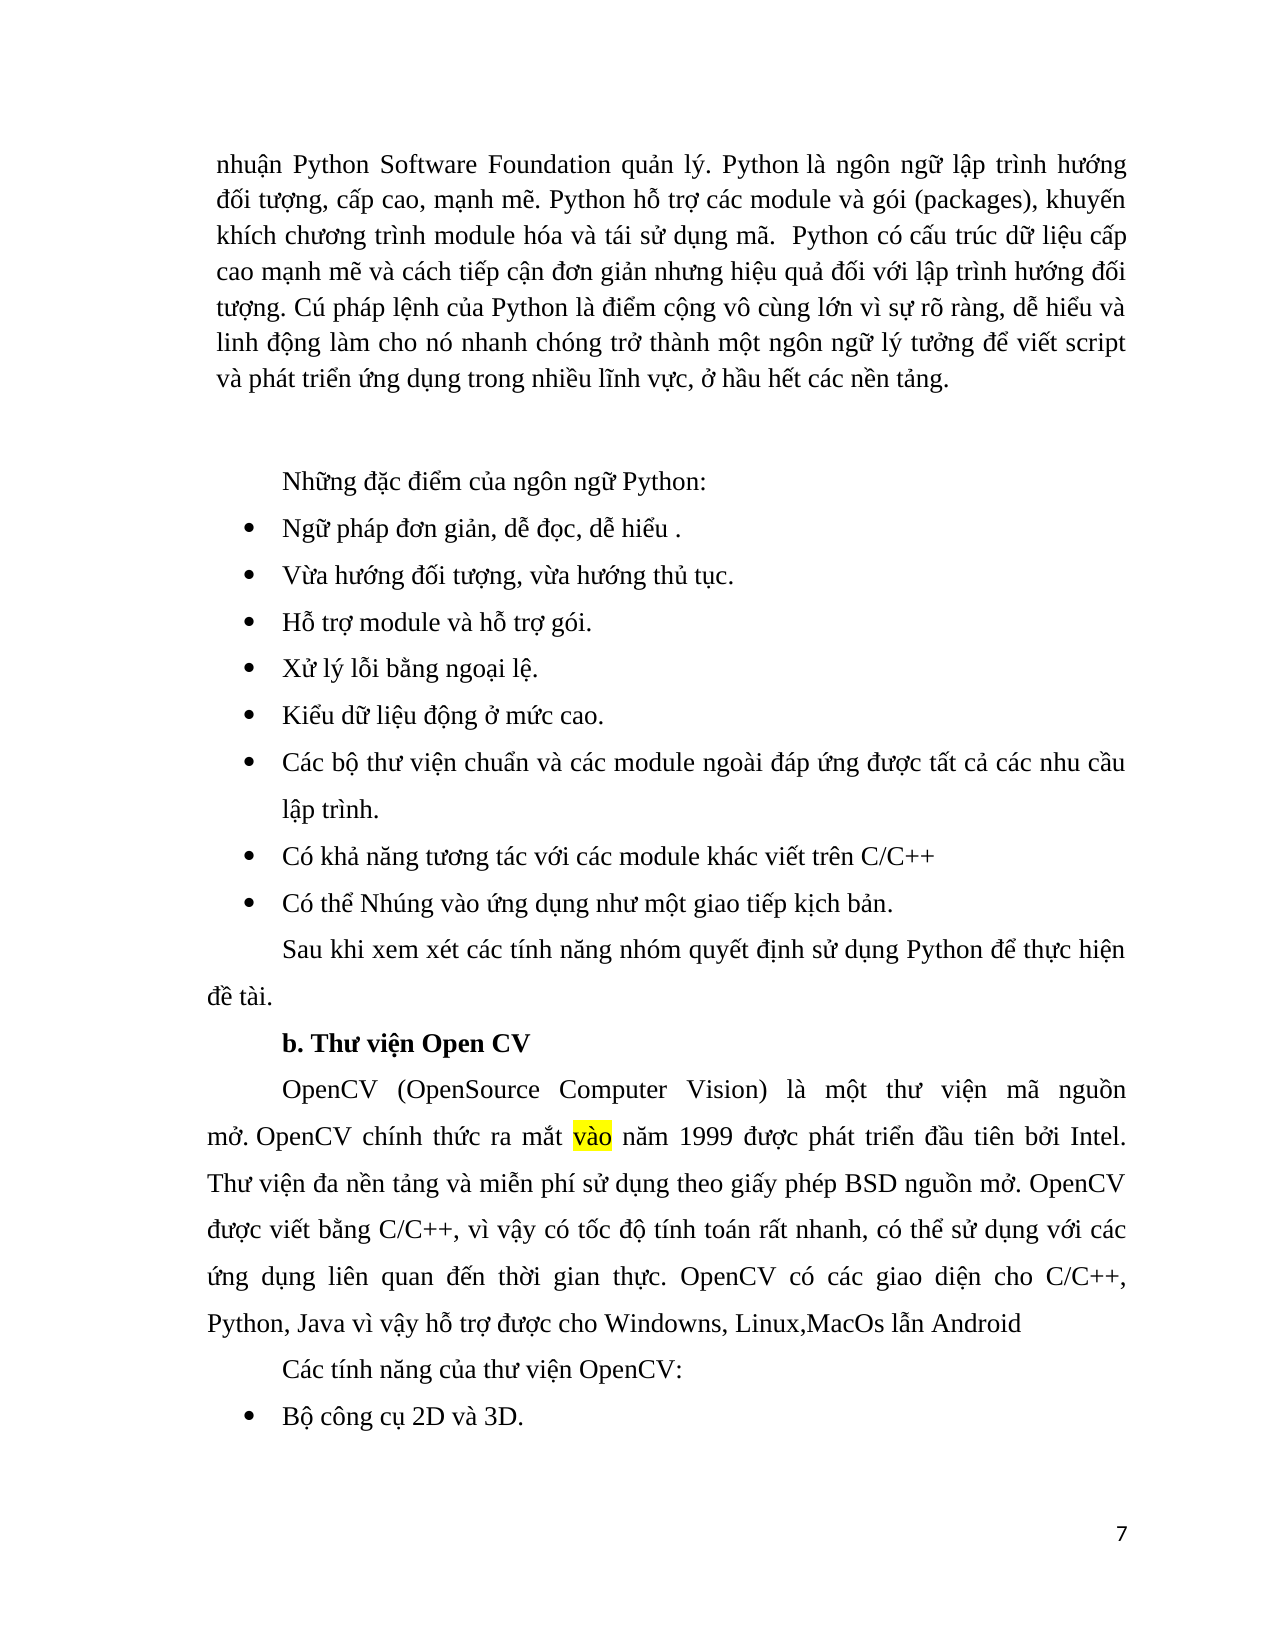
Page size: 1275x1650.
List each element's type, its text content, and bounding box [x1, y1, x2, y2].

text OpenCV (OpenSource Computer Vision) là một thư viện mã nguồn mở. OpenCV chính thức ra mắt vào năm 1999 được phát triển đầu tiên bởi Intel. Thư viện đa nền tảng và miễn phí sử dụng theo giấy phép BSD nguồn mở. OpenCV được viết bằng C/C++, vì vậy có tốc độ tính toán rất nhanh, có thể sử dụng với các ứng dụng liên quan đến thời gian thực. OpenCV có các giao diện cho C/C++, Python, Java vì vậy hỗ trợ được cho Windowns, Linux,MacOs lẫn Android [207, 1073, 1127, 1338]
text b. Thư viện Open CV [207, 1027, 1127, 1058]
list Vừa hướng đối tượng, vừa hướng thủ tục. [244, 559, 1127, 590]
list Có thể Nhúng vào ứng dụng như một giao tiếp kịch bản. [244, 887, 1127, 918]
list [216, 148, 1127, 184]
list Hỗ trợ module và hỗ trợ gói. [244, 606, 1127, 637]
text Các tính năng của thư viện OpenCV: [207, 1353, 1127, 1385]
list Kiểu dữ liệu động ở mức cao. [244, 699, 1127, 731]
text Sau khi xem xét các tính năng nhóm quyết định sử dụng Python để thực hiện đề tài. [207, 933, 1127, 1011]
text Những đặc điểm của ngôn ngữ Python: [207, 465, 1127, 496]
list Xử lý lỗi bằng ngoại lệ. [244, 653, 1127, 684]
list Bộ công cụ 2D và 3D. [244, 1400, 1127, 1431]
list Các bộ thư viện chuẩn và các module ngoài đáp ứng được tất cả các nhu cầu lập trình. [244, 746, 1127, 824]
list Ngữ pháp đơn giản, dễ đọc, dễ hiểu . [244, 512, 1127, 543]
list Có khả năng tương tác với các module khác viết trên C/C++ [244, 840, 1127, 871]
